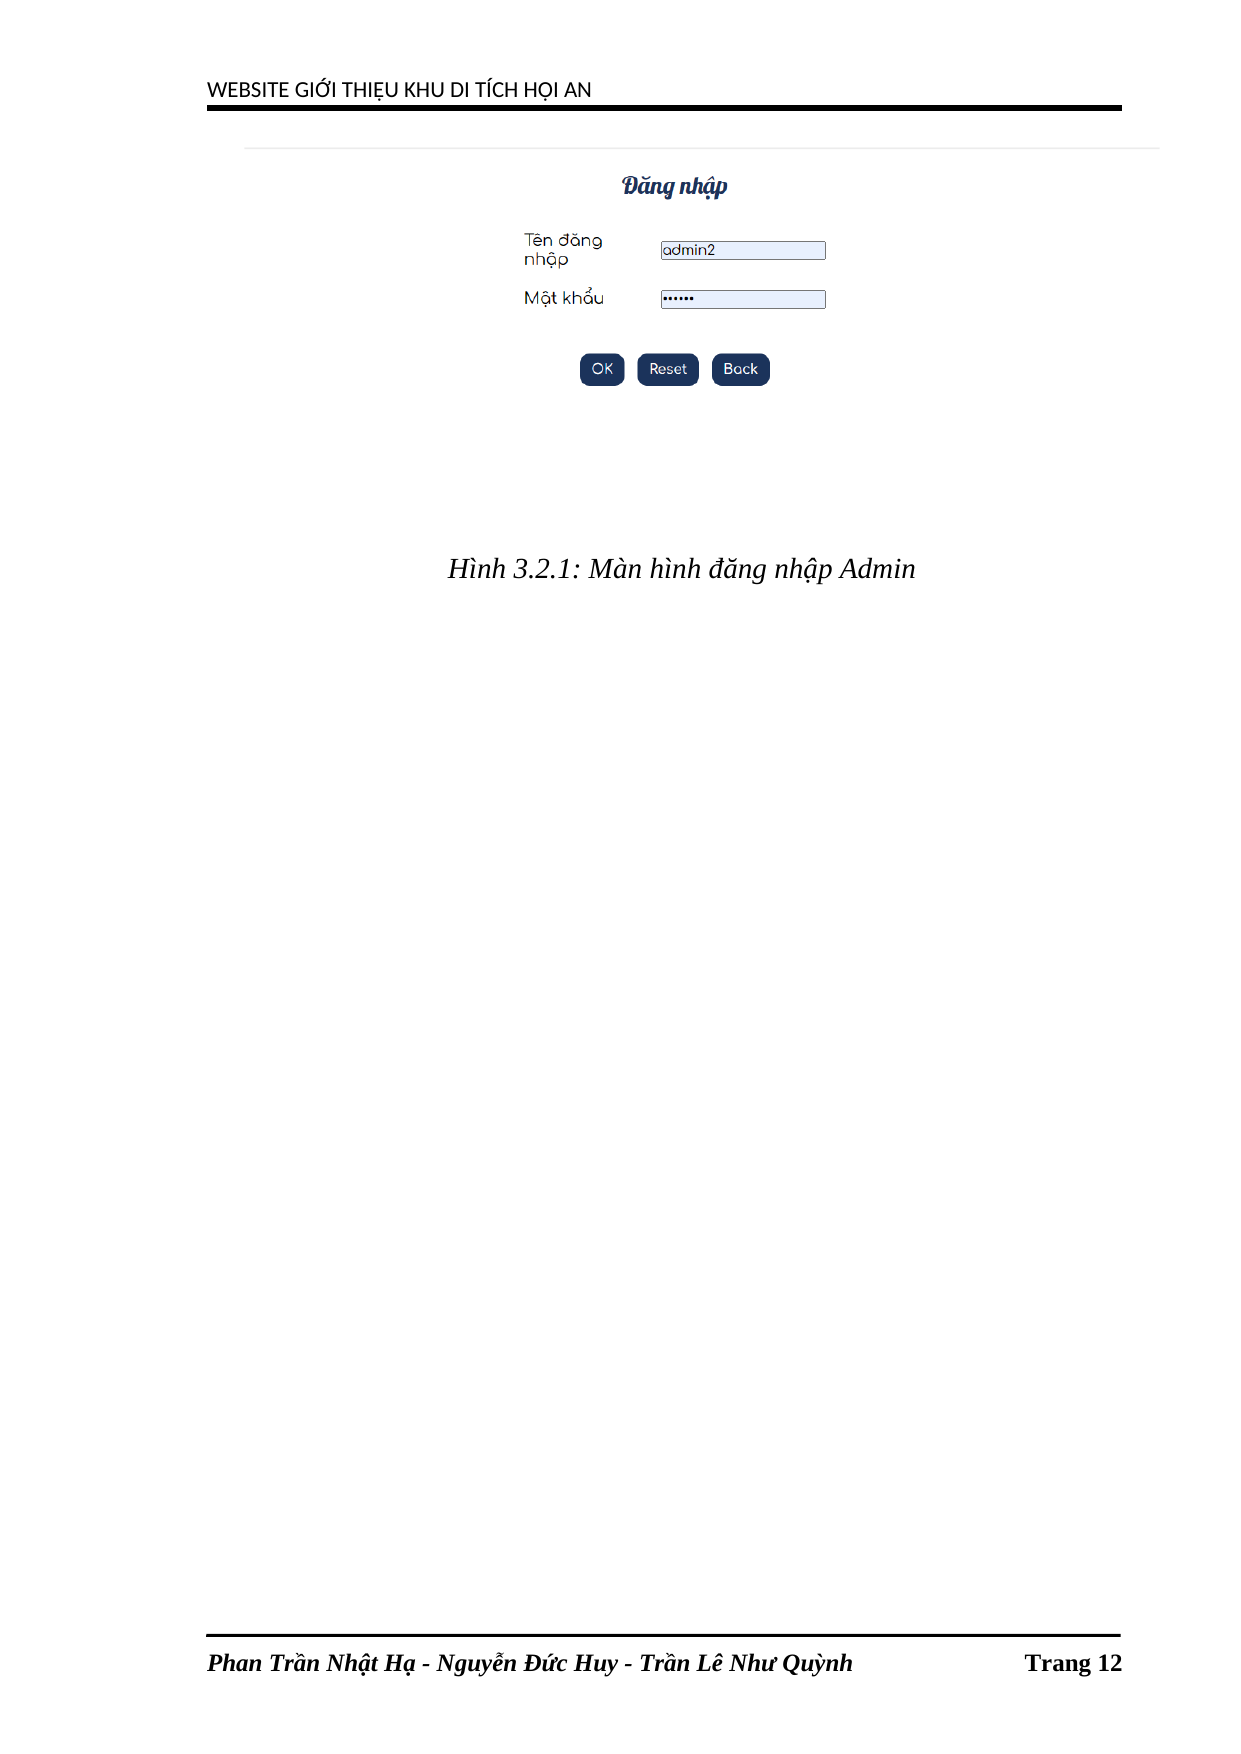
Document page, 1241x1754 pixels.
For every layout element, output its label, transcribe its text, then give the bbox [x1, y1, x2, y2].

subtitle Hình 3.2.1: Màn hình đăng nhập Admin [244, 551, 1122, 585]
picture [244, 147, 1160, 533]
